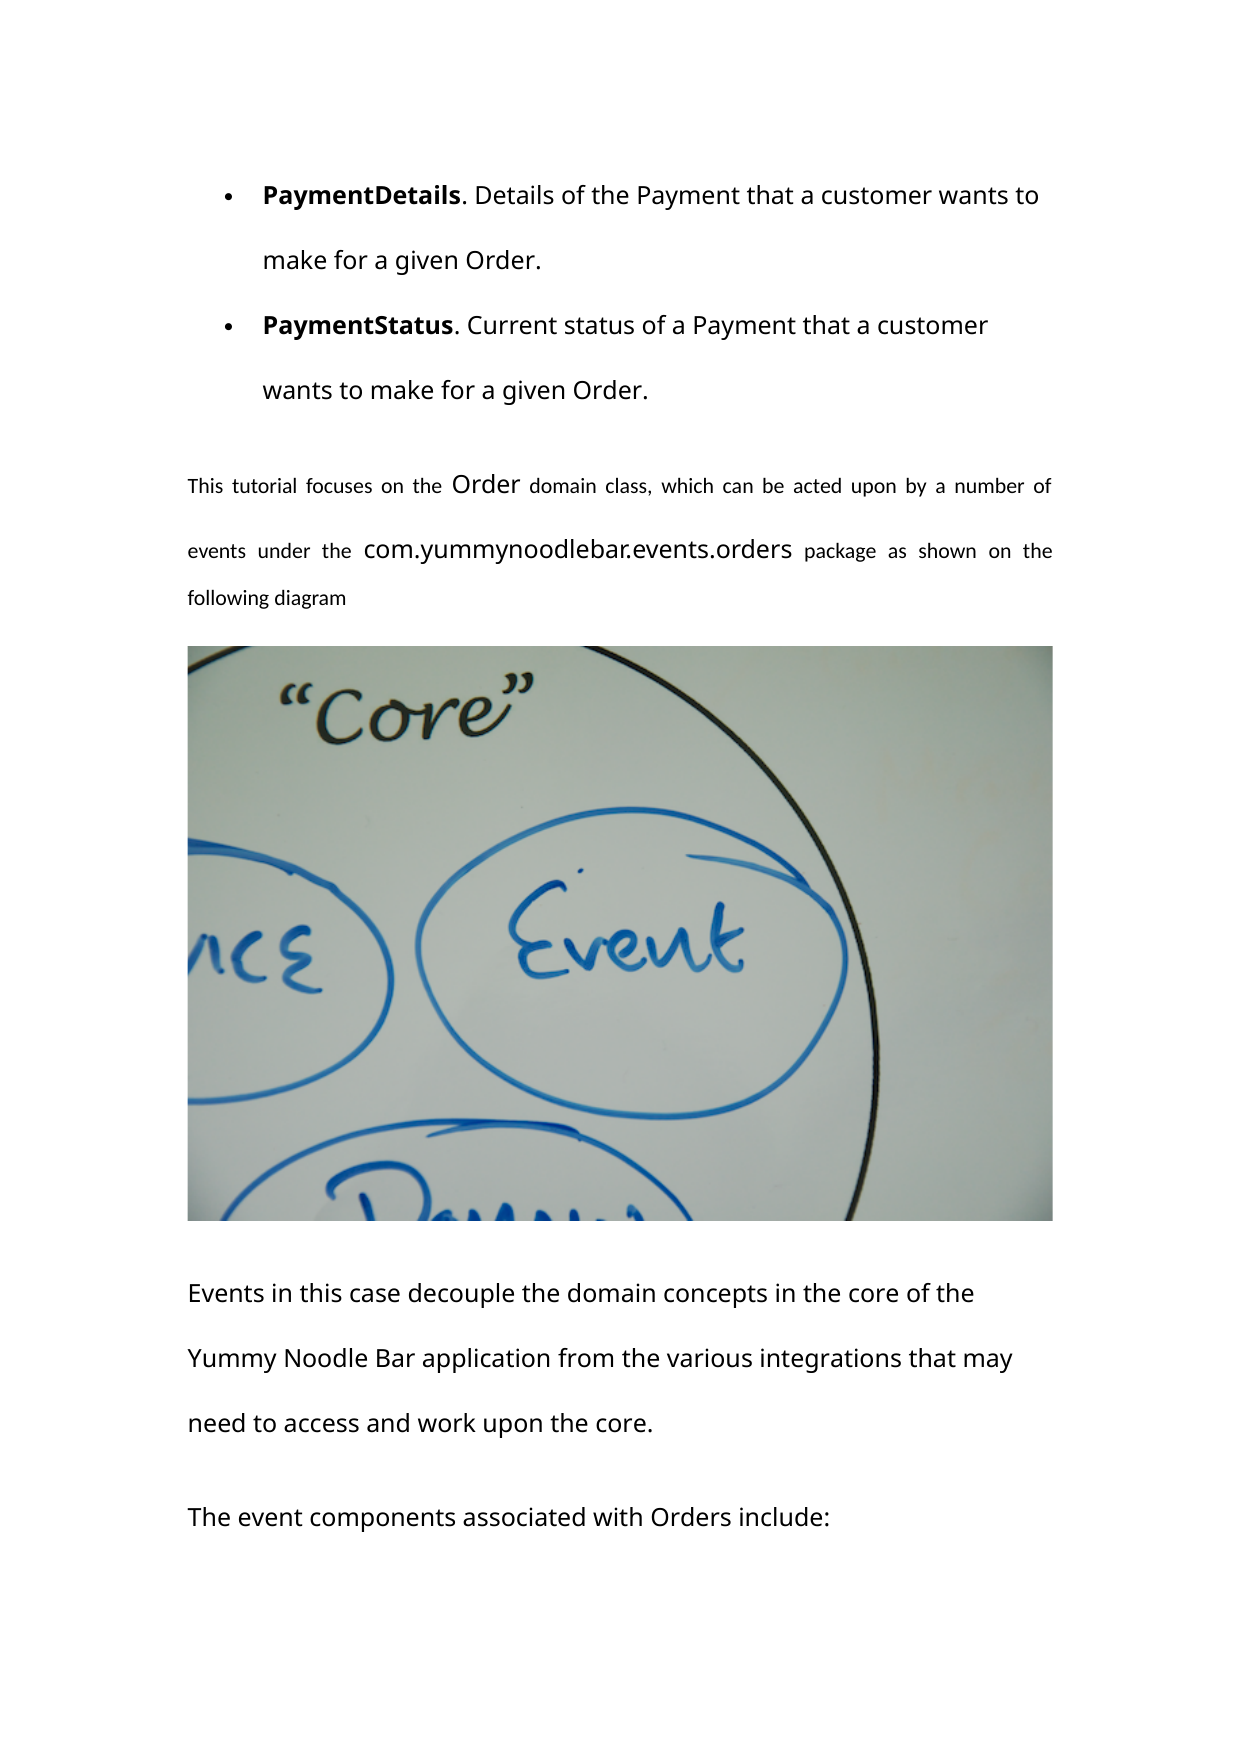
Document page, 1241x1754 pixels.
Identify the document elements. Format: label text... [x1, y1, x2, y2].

text This tutorial focuses on the Order domain class, which can be acted upon by a number of events under the com.yummynoodlebar.events.orders package as shown on the following diagram [187, 451, 1053, 614]
text Events in this case decouple the domain concepts in the core of the Yummy Noodle Bar application from the various integrations that may need to access and work upon the core. [187, 1260, 1053, 1455]
list PaymentDetails. Details of the Payment that a customer wants to make for a given Order. [225, 162, 1053, 292]
text The event components associated with Orders include: [187, 1484, 1053, 1549]
list PaymentStatus. Current status of a Payment that a customer wants to make for a given Order. [225, 292, 1053, 422]
picture [187, 646, 1053, 1221]
